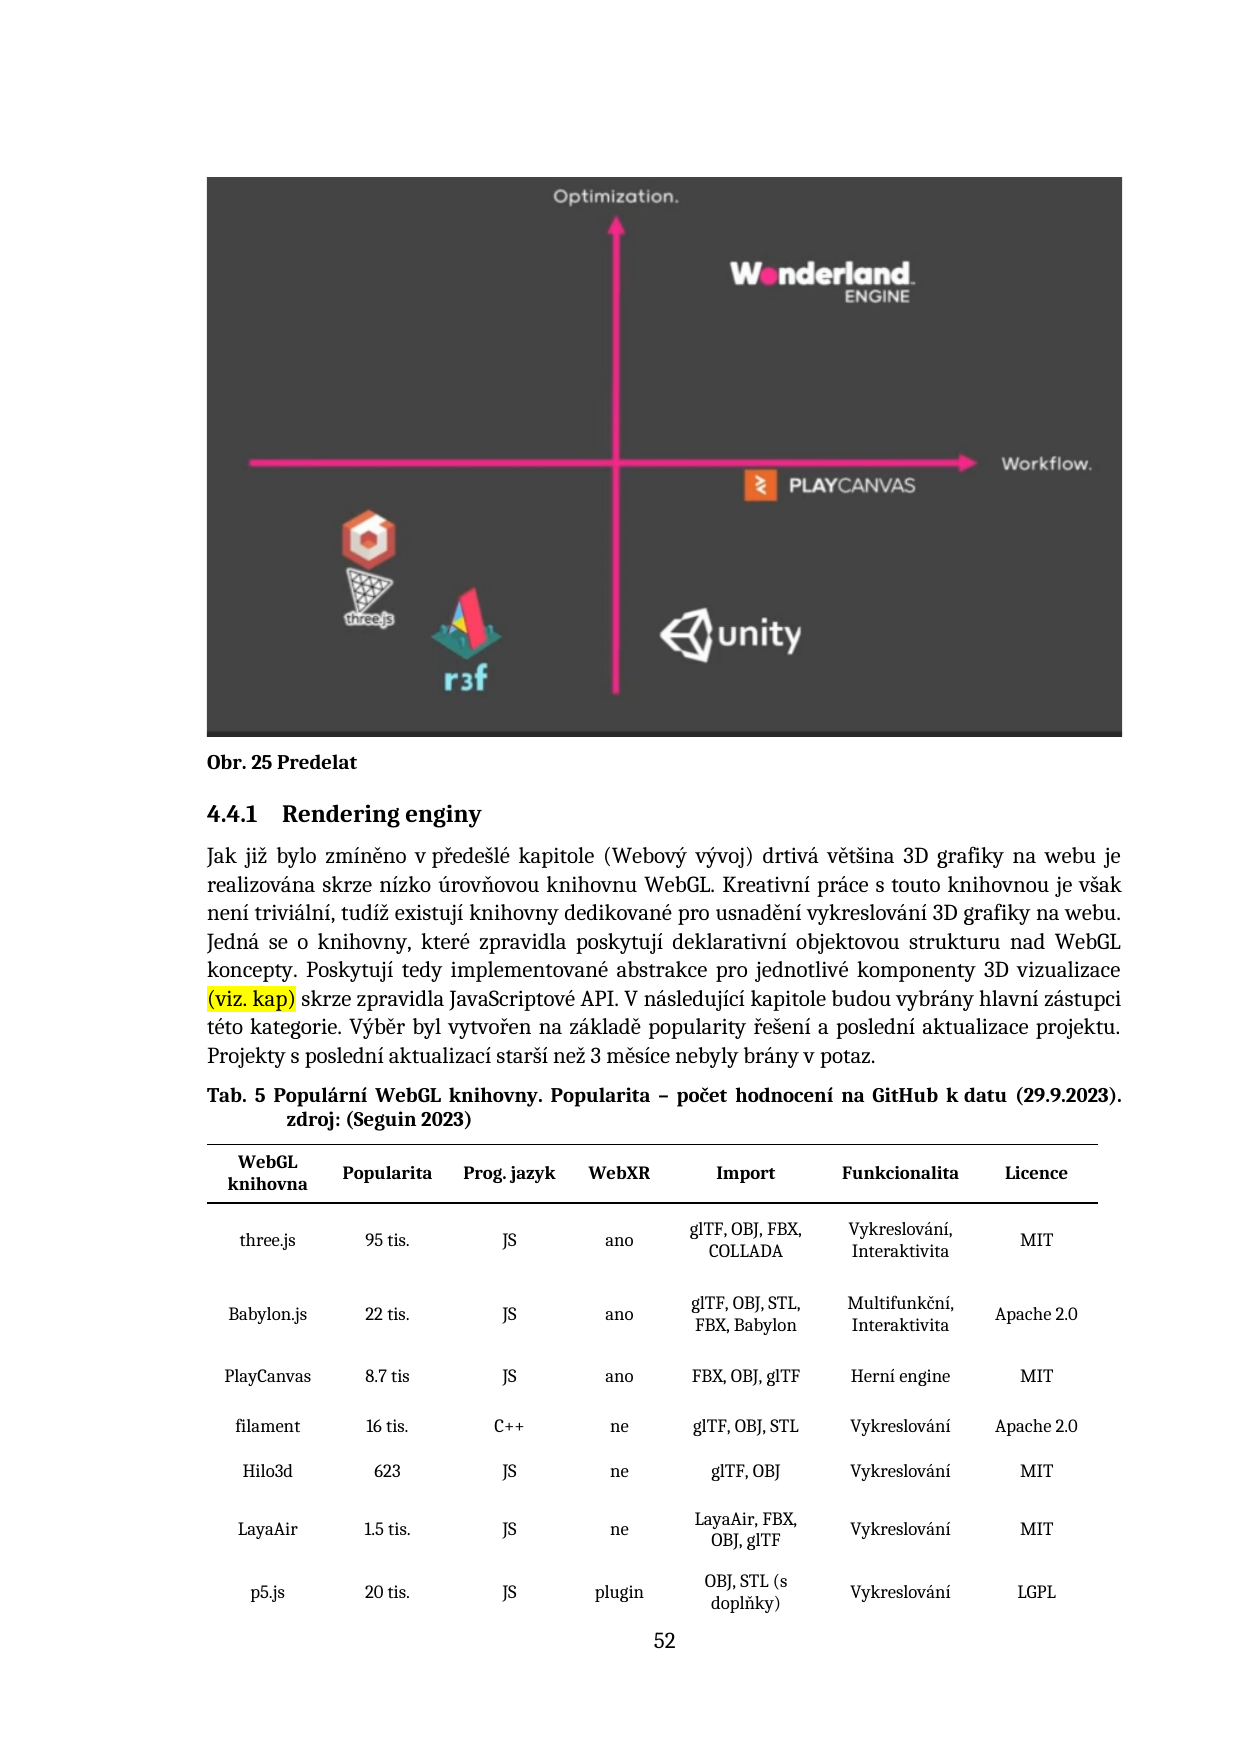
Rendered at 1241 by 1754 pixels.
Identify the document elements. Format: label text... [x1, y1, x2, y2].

table_cell 20 tis. [328, 1567, 446, 1617]
table_cell Apache 2.0 [976, 1402, 1097, 1452]
table_cell MIT [976, 1352, 1097, 1402]
table_cell Vykreslování, Interaktivita [825, 1204, 976, 1277]
table_cell Babylon.js [207, 1277, 328, 1352]
table_cell Apache 2.0 [976, 1277, 1097, 1352]
table_cell JS [446, 1277, 572, 1352]
table_cell glTF, OBJ [666, 1452, 825, 1492]
table_cell JS [446, 1452, 572, 1492]
text Jak již bylo zmíněno v předešlé kapitole (Webový vývoj) drtivá většina 3D grafiky na webu je realizována skrze nízko úrovňovou knihovnu WebGL. Kreativní práce s touto knihovnou je však není triviální, tudíž existují knihovny dedikované pro usnadění vykreslování 3D grafiky na webu. Jedná se o knihovny, které zpravidla poskytují deklarativní objektovou strukturu nad WebGL koncepty. Poskytují tedy implementované abstrakce pro jednotlivé komponenty 3D vizualizace (viz. kap) skrze zpravidla JavaScriptové API. V následující kapitole budou vybrány hlavní zástupci této kategorie. Výběr byl vytvořen na základě popularity řešení a poslední aktualizace projektu. Projekty s poslední aktualizací starší než 3 měsíce nebyly brány v potaz. [207, 843, 1122, 1069]
subtitle Rendering enginy [207, 800, 1122, 828]
table_cell p5.js [207, 1567, 328, 1617]
picture [206, 177, 1123, 737]
table_cell LayaAir, FBX, OBJ, glTF [666, 1492, 825, 1567]
table_cell filament [207, 1402, 328, 1452]
table_header Funkcionalita [825, 1145, 976, 1202]
table_cell FBX, OBJ, glTF [666, 1352, 825, 1402]
table_cell MIT [976, 1452, 1097, 1492]
table_cell MIT [976, 1204, 1097, 1277]
table_cell ne [572, 1402, 666, 1452]
table_cell C++ [446, 1402, 572, 1452]
table_cell 22 tis. [328, 1277, 446, 1352]
table_cell Multifunkční, Interaktivita [825, 1277, 976, 1352]
table_cell PlayCanvas [207, 1352, 328, 1402]
text Obr. 25 Predelat [207, 751, 1122, 775]
text Tab. 5 Populární WebGL knihovny. Popularita – počet hodnocení na GitHub k datu (29.9.2023). zdroj: (Seguin 2023) [207, 1083, 1122, 1131]
table_cell Vykreslování [825, 1567, 976, 1617]
table_cell Vykreslování [825, 1402, 976, 1452]
table_cell ano [572, 1277, 666, 1352]
table_header Prog. jazyk [446, 1145, 572, 1202]
table_cell LayaAir [207, 1492, 328, 1567]
table_header WebGL knihovna [207, 1145, 328, 1202]
table_cell ne [572, 1452, 666, 1492]
table_header Popularita [328, 1145, 446, 1202]
table_header Import [666, 1145, 825, 1202]
table_cell glTF, OBJ, FBX, COLLADA [666, 1204, 825, 1277]
table_cell plugin [572, 1567, 666, 1617]
table_cell LGPL [976, 1567, 1097, 1617]
table_cell OBJ, STL (s doplňky) [666, 1567, 825, 1617]
table_cell three.js [207, 1204, 328, 1277]
table_cell 1.5 tis. [328, 1492, 446, 1567]
table_header Licence [976, 1145, 1097, 1202]
table_cell Hilo3d [207, 1452, 328, 1492]
table_cell Vykreslování [825, 1492, 976, 1567]
table_cell 623 [328, 1452, 446, 1492]
table_cell ano [572, 1204, 666, 1277]
table_cell glTF, OBJ, STL [666, 1402, 825, 1452]
table_cell 95 tis. [328, 1204, 446, 1277]
table_header WebXR [572, 1145, 666, 1202]
table_cell glTF, OBJ, STL, FBX, Babylon [666, 1277, 825, 1352]
table_cell 16 tis. [328, 1402, 446, 1452]
table_cell ne [572, 1492, 666, 1567]
table_cell JS [446, 1567, 572, 1617]
table_cell JS [446, 1352, 572, 1402]
table_cell JS [446, 1204, 572, 1277]
table_cell Vykreslování [825, 1452, 976, 1492]
table_cell MIT [976, 1492, 1097, 1567]
table_cell 8.7 tis [328, 1352, 446, 1402]
table_cell Herní engine [825, 1352, 976, 1402]
table_cell ano [572, 1352, 666, 1402]
table_cell JS [446, 1492, 572, 1567]
